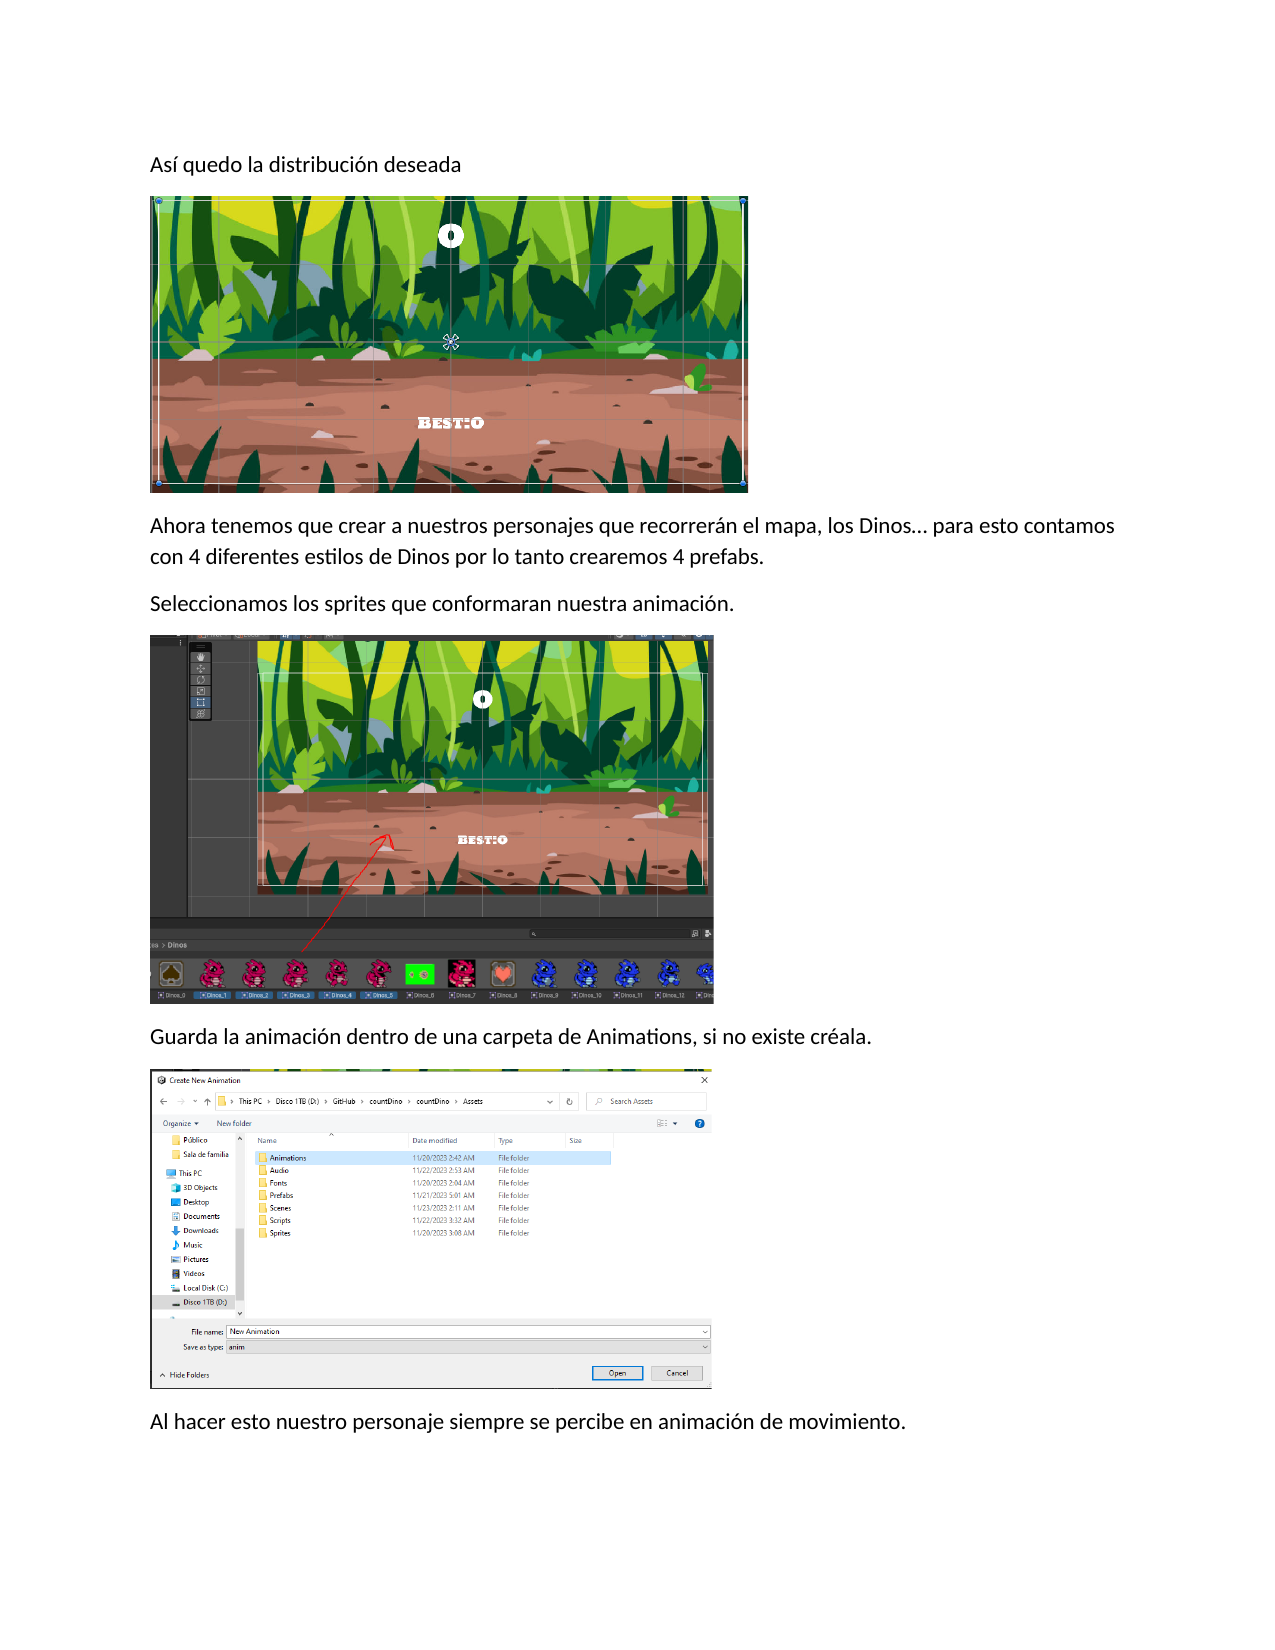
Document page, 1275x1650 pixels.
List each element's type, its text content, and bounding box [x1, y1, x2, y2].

picture [150, 635, 714, 1004]
text Así quedo la distribución deseada [150, 150, 1125, 178]
text Guarda la animación dentro de una carpeta de Animations, si no existe créala. [150, 1022, 1125, 1051]
text Ahora tenemos que crear a nuestros personajes que recorrerán el mapa, los Dinos… para esto contamos con 4 diferentes estilos de Dinos por lo tanto crearemos 4 prefabs. [150, 512, 1125, 570]
picture [150, 1069, 712, 1389]
text Al hacer esto nuestro personaje siempre se percibe en animación de movimiento. [150, 1407, 1125, 1435]
picture [150, 196, 749, 493]
text Seleccionamos los sprites que conformaran nuestra animación. [150, 589, 1125, 617]
